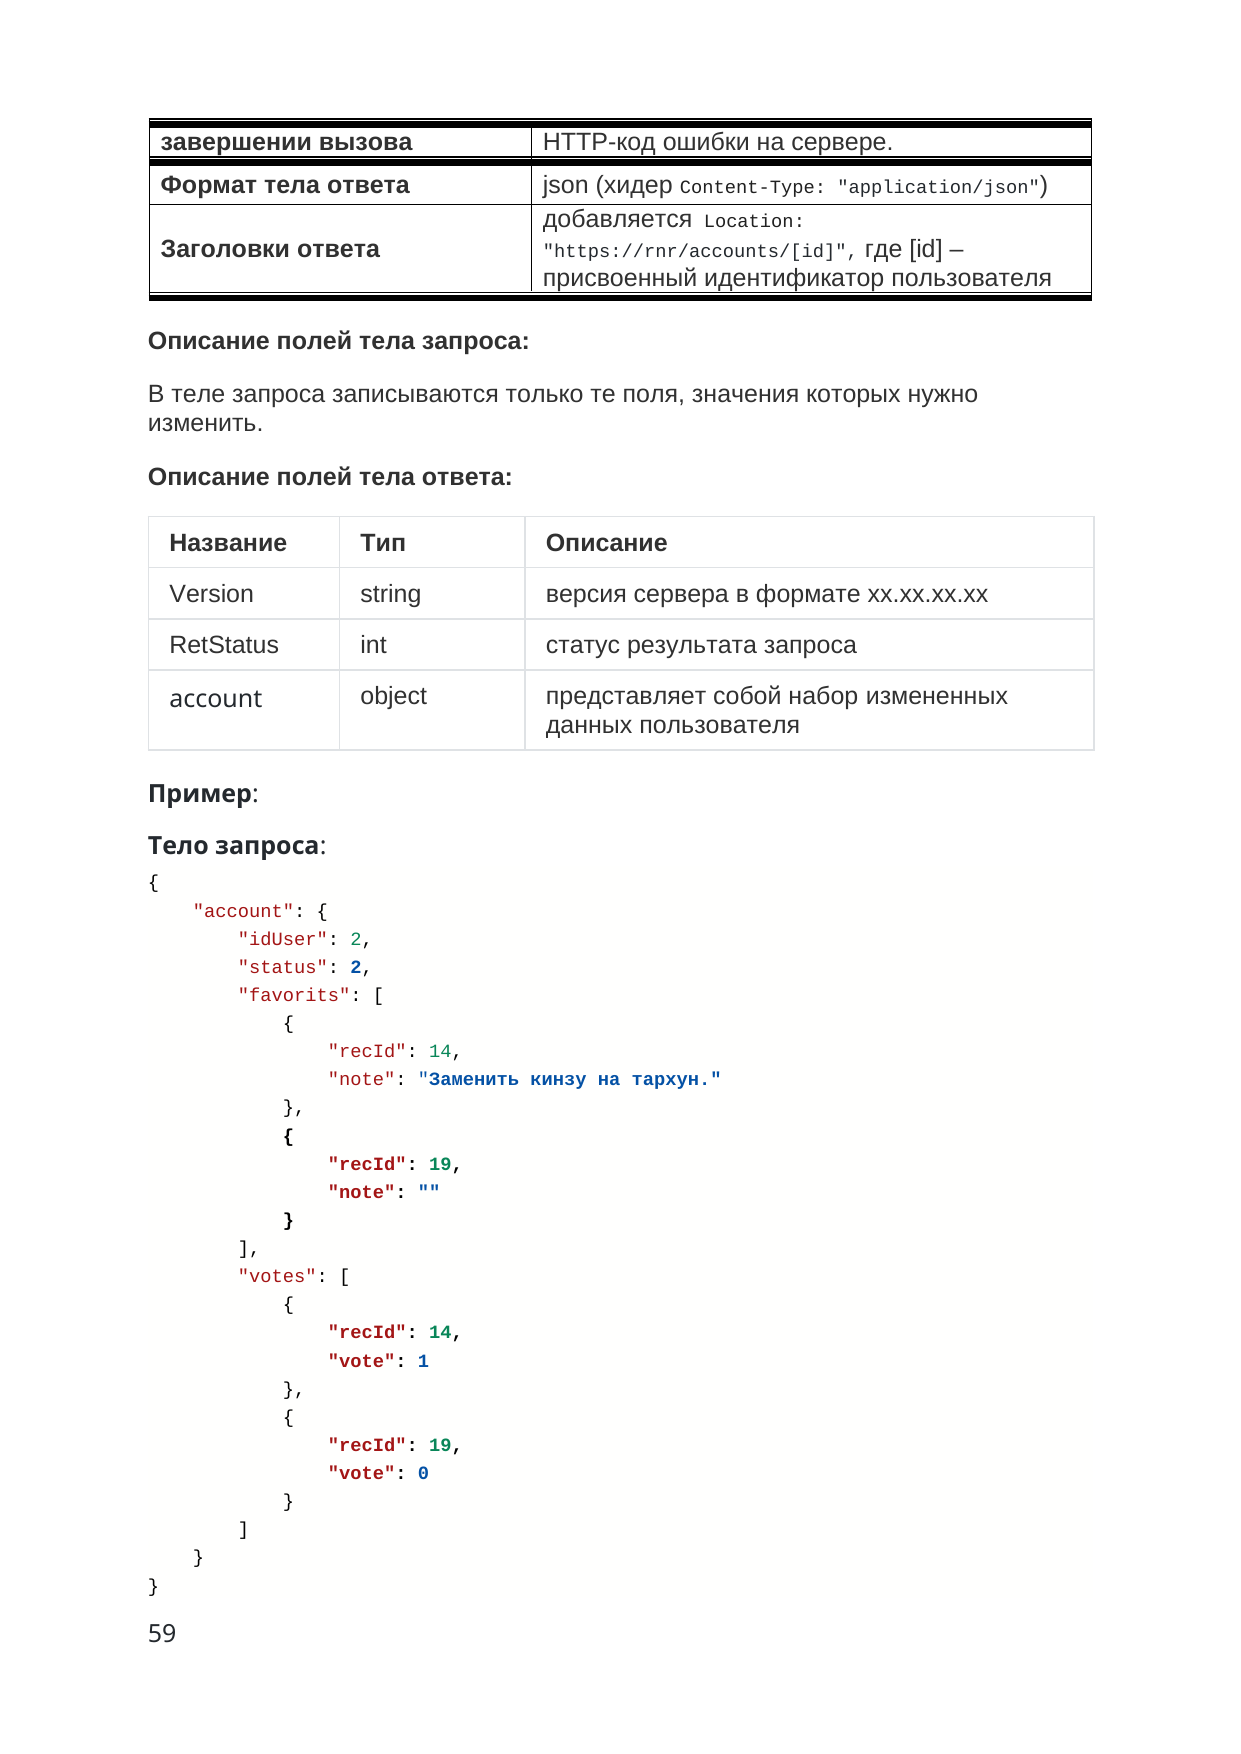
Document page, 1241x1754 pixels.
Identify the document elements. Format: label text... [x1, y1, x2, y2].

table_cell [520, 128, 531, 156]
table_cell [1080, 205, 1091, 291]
text { [148, 1007, 1093, 1035]
table_header Название [149, 517, 339, 567]
text "recId": 14, [148, 1035, 1093, 1063]
text "note": "Заменить кинзу на тархун." [148, 1063, 1093, 1091]
text "favorits": [ [148, 979, 1093, 1007]
text ] [148, 1513, 1093, 1541]
text } [148, 1485, 1093, 1513]
text "recId": 14, [148, 1316, 1093, 1344]
table_cell account [149, 671, 339, 749]
text } [148, 1541, 1093, 1569]
table_cell RetStatus [149, 620, 339, 669]
text Описание полей тела ответа: [148, 462, 1093, 491]
table_cell string [340, 568, 524, 618]
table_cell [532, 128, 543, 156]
table_cell статус результата запроса [526, 620, 1093, 669]
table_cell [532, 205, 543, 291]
text { [148, 1401, 1093, 1429]
text "votes": [ [148, 1260, 1093, 1288]
text { [148, 1119, 1093, 1148]
table_cell Заголовки ответа [150, 205, 531, 291]
text { [148, 1288, 1093, 1316]
text } [148, 1569, 1093, 1598]
text "account": { [148, 894, 1093, 923]
text "recId": 19, [148, 1429, 1093, 1457]
table_header Тип [340, 517, 524, 567]
text "idUser": 2, [148, 923, 1093, 951]
text ], [148, 1232, 1093, 1260]
text } [148, 1204, 1093, 1232]
text }, [148, 1373, 1093, 1401]
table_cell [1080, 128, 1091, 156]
table_cell версия сервера в формате хх.хх.хх.хх [526, 568, 1093, 618]
list В теле запроса записываются только те поля, значения которых нужно изменить. [148, 379, 1093, 437]
table_header Описание [526, 517, 1093, 567]
table_cell int [340, 620, 524, 669]
text { [148, 866, 1093, 894]
table_cell представляет собой набор измененных данных пользователя [526, 671, 1093, 749]
text Описание полей тела запроса: [148, 326, 1093, 354]
text Пример: [148, 776, 1093, 810]
text "vote": 1 [148, 1344, 1093, 1373]
text "recId": 19, [148, 1148, 1093, 1176]
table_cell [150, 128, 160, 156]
table_cell object [340, 671, 524, 749]
table_cell Формат тела ответа [150, 166, 531, 203]
text "vote": 0 [148, 1457, 1093, 1485]
text "note": "" [148, 1176, 1093, 1204]
text "status": 2, [148, 951, 1093, 979]
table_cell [532, 166, 1091, 203]
text Тело запроса: [148, 827, 1093, 861]
text }, [148, 1091, 1093, 1119]
table_cell Version [149, 568, 339, 618]
